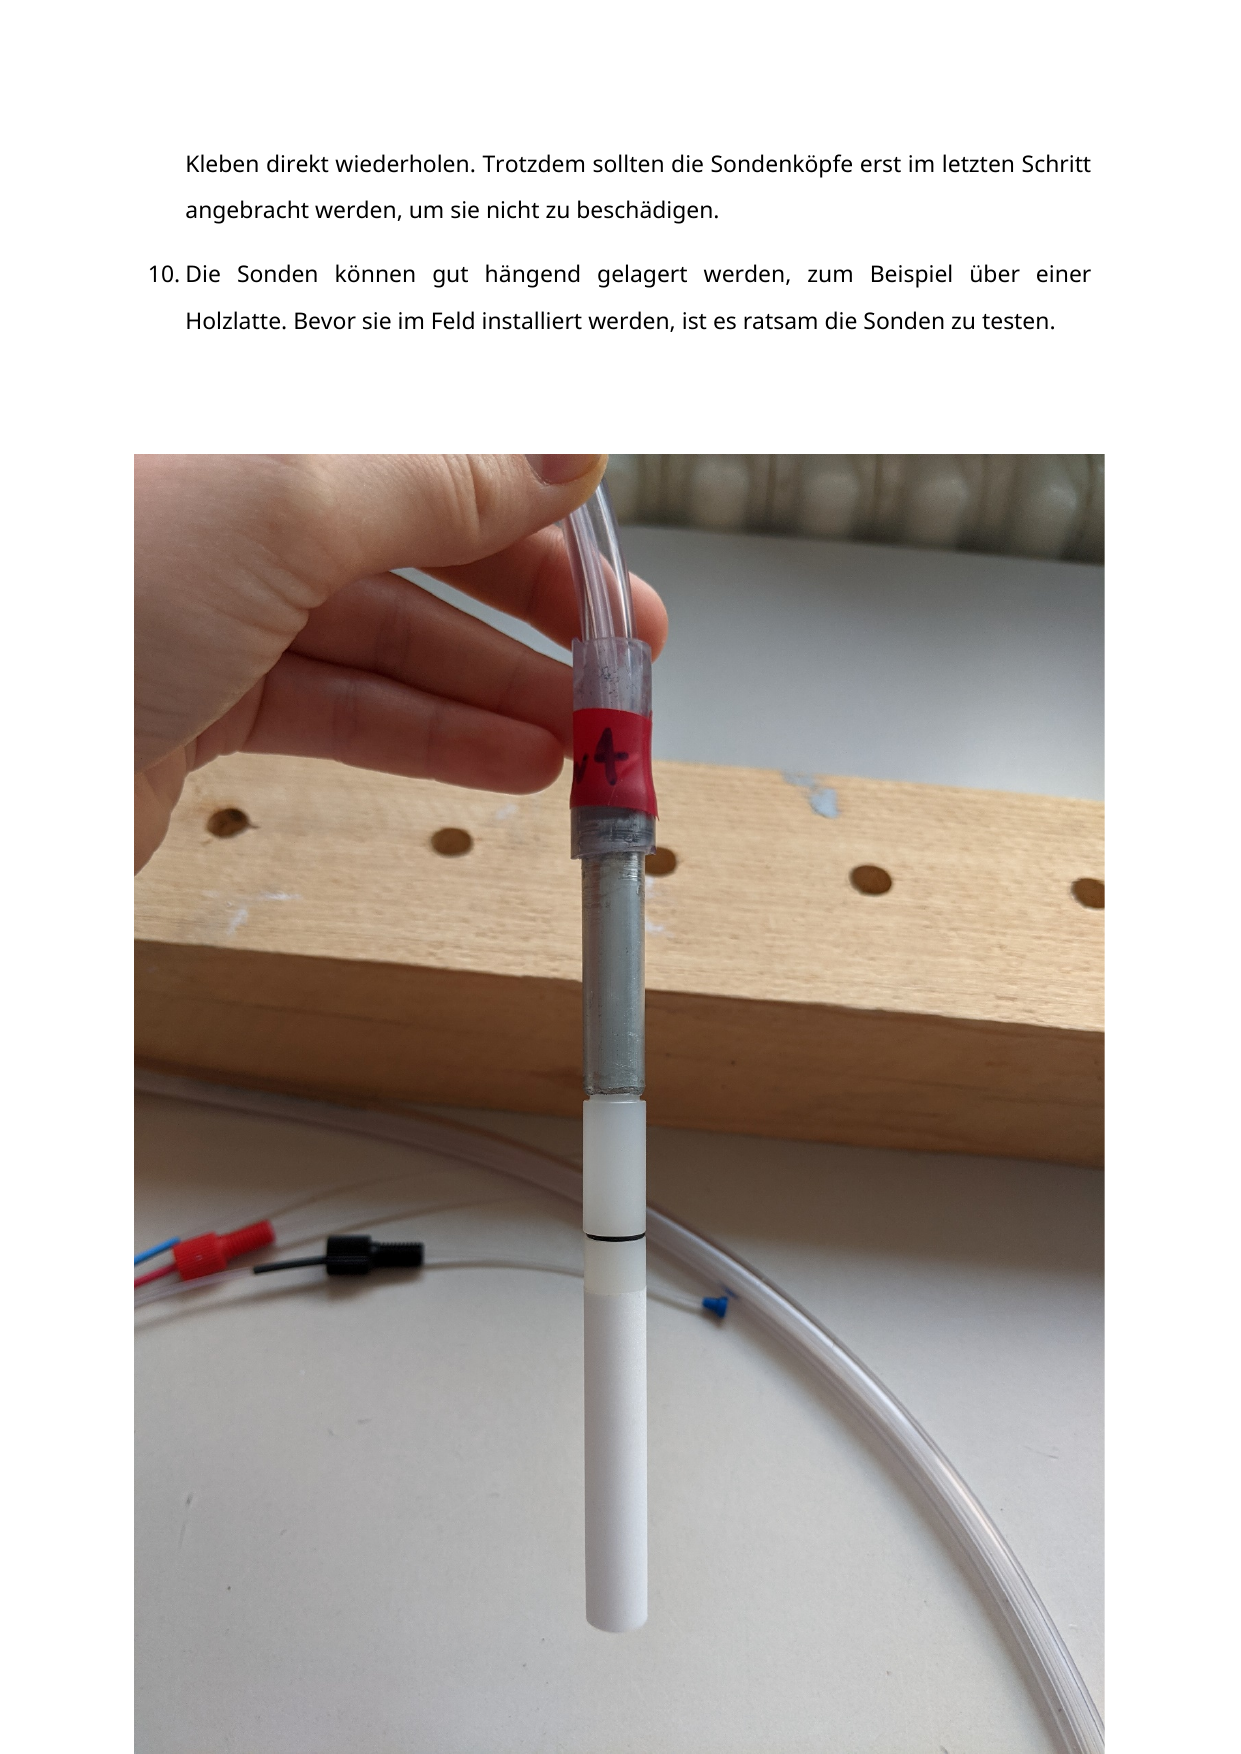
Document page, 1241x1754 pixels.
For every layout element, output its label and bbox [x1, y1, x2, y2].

picture [132, 248, 1104, 1543]
